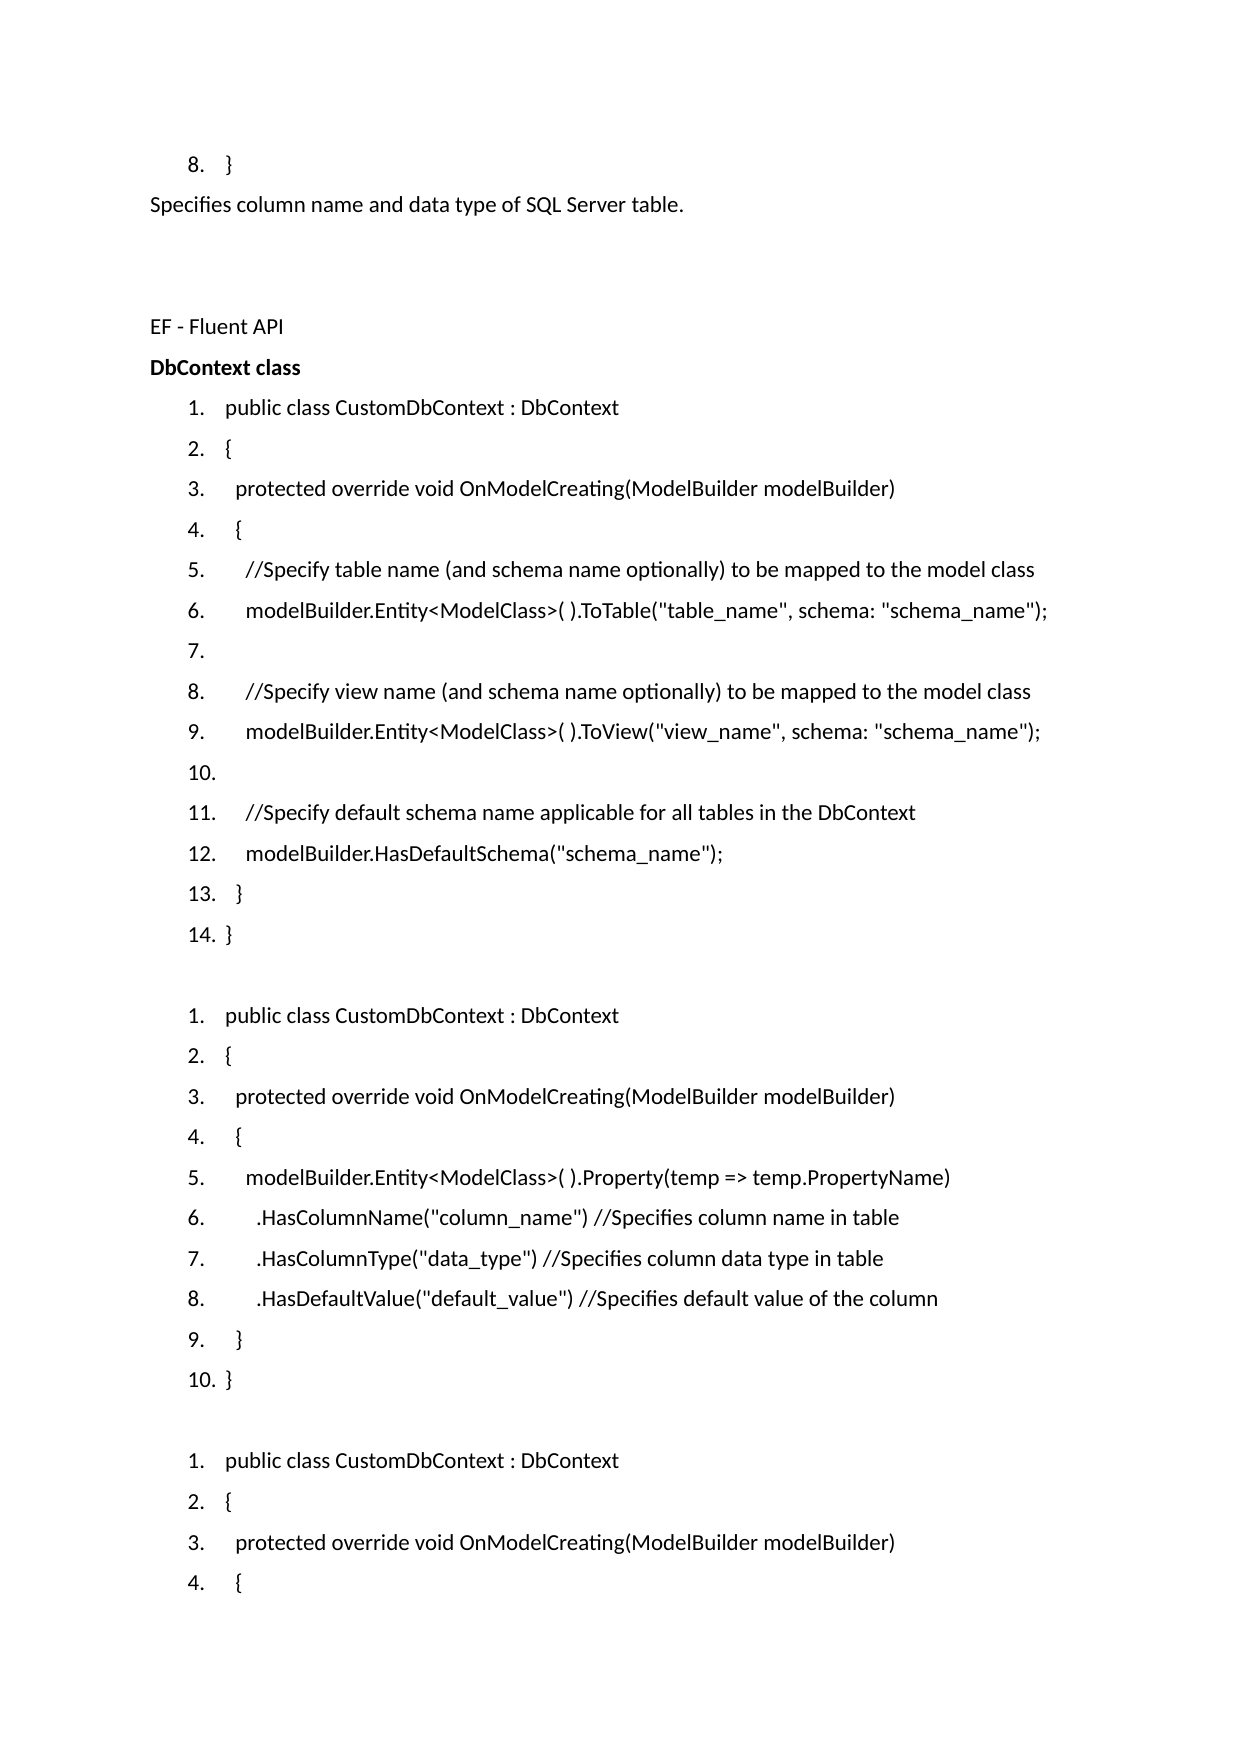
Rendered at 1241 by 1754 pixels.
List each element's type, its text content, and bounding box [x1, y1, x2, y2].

list } [187, 920, 1090, 948]
list modelBuilder.HasDefaultSchema("schema_name"); [187, 839, 1090, 867]
list protected override void OnModelCreating(ModelBuilder modelBuilder) [187, 474, 1090, 502]
list .HasColumnType("data_type") //Specifies column data type in table [187, 1244, 1090, 1272]
list protected override void OnModelCreating(ModelBuilder modelBuilder) [187, 1082, 1090, 1110]
list } [187, 1366, 1090, 1394]
list //Specify default schema name applicable for all tables in the DbContext [187, 798, 1090, 826]
list modelBuilder.Entity<ModelClass>( ).Property(temp => temp.PropertyName) [187, 1163, 1090, 1191]
list public class CustomDbContext : DbContext [187, 1001, 1090, 1029]
list //Specify view name (and schema name optionally) to be mapped to the model class [187, 677, 1090, 705]
list { [187, 434, 1090, 462]
list public class CustomDbContext : DbContext [187, 1447, 1090, 1475]
list { [187, 515, 1090, 543]
text DbContext class [150, 353, 1090, 381]
list } [187, 879, 1090, 907]
list .HasDefaultValue("default_value") //Specifies default value of the column [187, 1284, 1090, 1313]
list modelBuilder.Entity<ModelClass>( ).ToView("view_name", schema: "schema_name"); [187, 717, 1090, 745]
list public class CustomDbContext : DbContext [187, 393, 1090, 421]
list { [187, 1568, 1090, 1596]
list { [187, 1041, 1090, 1069]
list } [187, 1325, 1090, 1353]
text EF - Fluent API [150, 312, 1090, 340]
list { [187, 1487, 1090, 1515]
list { [187, 1122, 1090, 1151]
list //Specify table name (and schema name optionally) to be mapped to the model class [187, 555, 1090, 583]
list protected override void OnModelCreating(ModelBuilder modelBuilder) [187, 1528, 1090, 1556]
text Specifies column name and data type of SQL Server table. [150, 191, 1090, 218]
list modelBuilder.Entity<ModelClass>( ).ToTable("table_name", schema: "schema_name"); [187, 596, 1090, 624]
list .HasColumnName("column_name") //Specifies column name in table [187, 1203, 1090, 1232]
list } [187, 150, 1090, 178]
